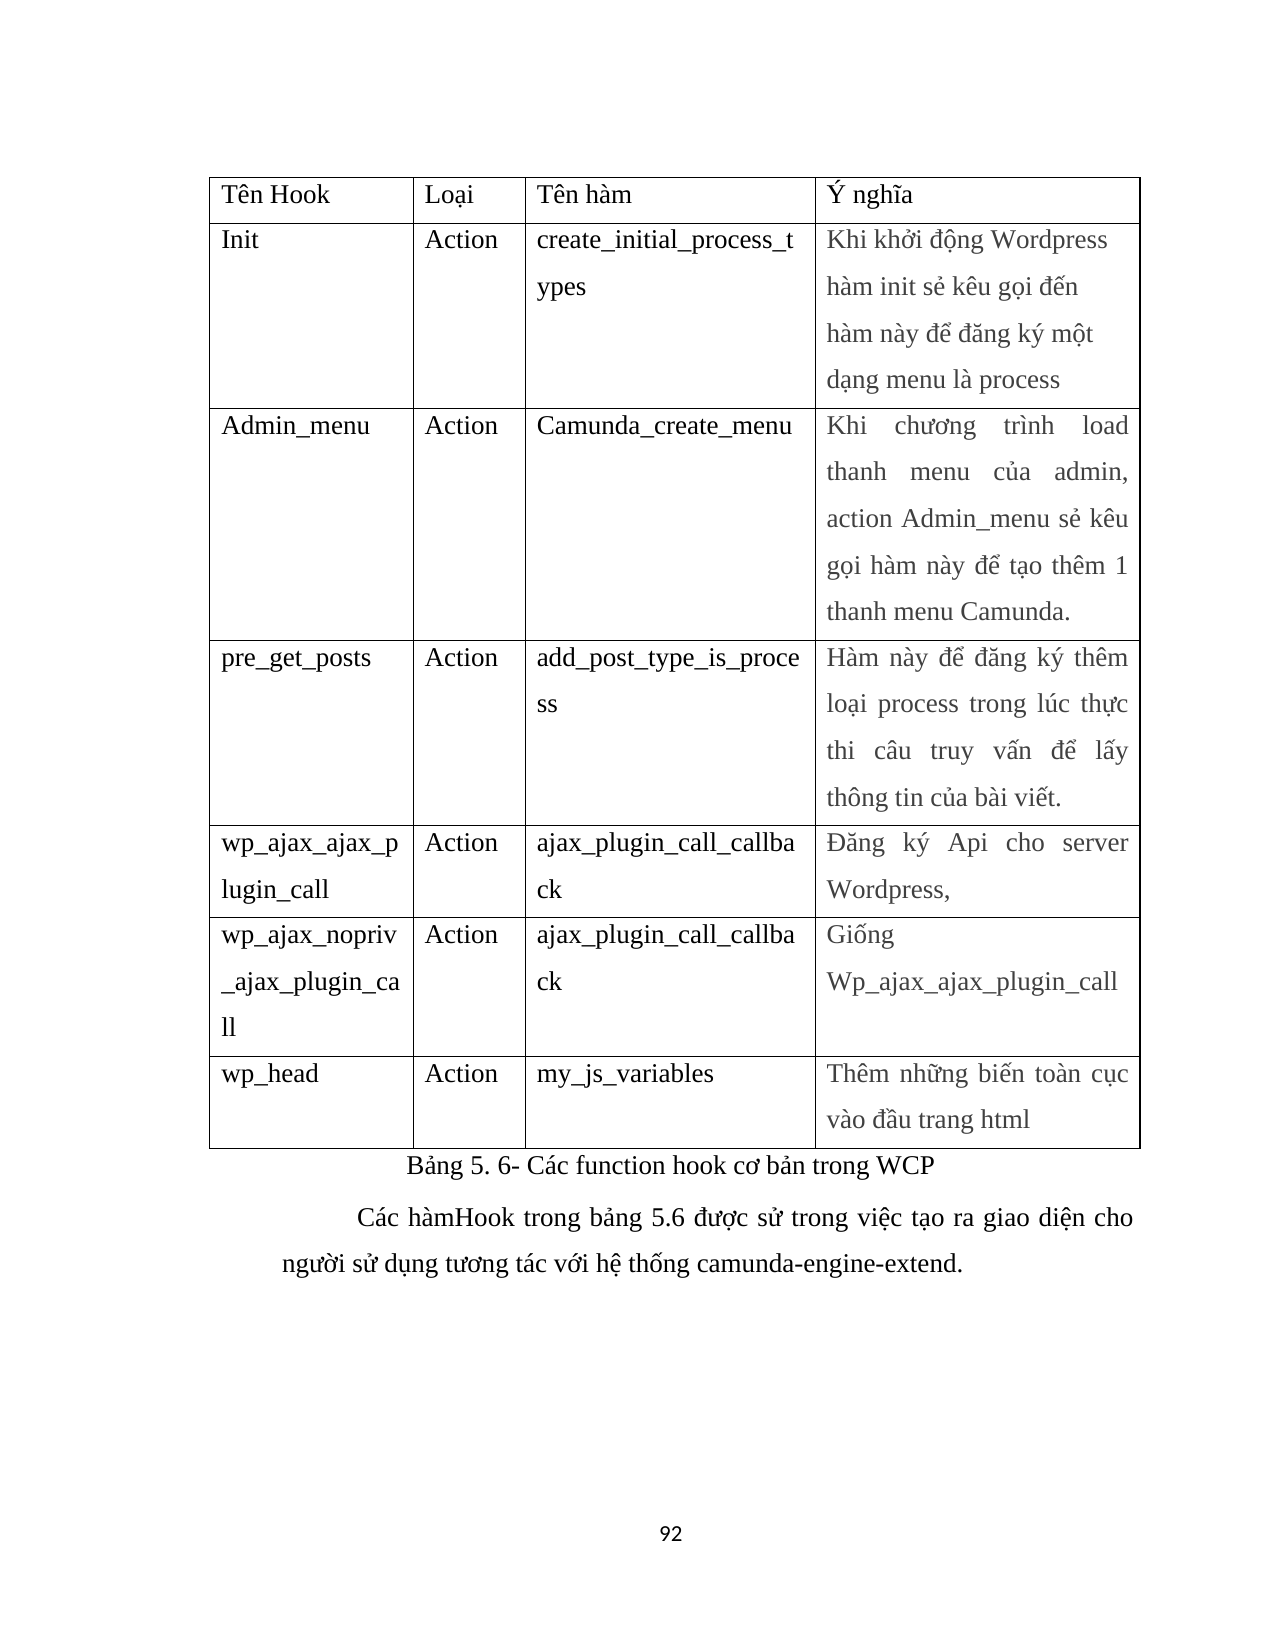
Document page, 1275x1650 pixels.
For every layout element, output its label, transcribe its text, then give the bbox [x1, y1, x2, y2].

table_cell [816, 1057, 1139, 1148]
table_cell Action [414, 826, 525, 917]
table_cell Action [414, 918, 525, 1056]
table_cell [816, 826, 1139, 917]
table_cell Admin_menu [210, 409, 413, 640]
table_cell [816, 641, 1139, 825]
table_cell Action [414, 641, 525, 825]
table_cell wp_ajax_nopriv_ajax_plugin_call [210, 918, 413, 1056]
table_header Loại [414, 178, 525, 222]
table_cell ajax_plugin_call_callback [526, 826, 815, 917]
table_cell Action [414, 224, 525, 408]
table_header Ý nghĩa [816, 178, 1139, 222]
table_cell Action [414, 409, 525, 640]
table_cell [816, 918, 1139, 1056]
table_cell [816, 409, 1139, 640]
table_header Tên hàm [526, 178, 815, 222]
table_cell add_post_type_is_process [526, 641, 815, 825]
text Các hàmHook trong bảng 5. được sử trong việc tạo ra giao diện cho người sử dụng tương tác với hệ thống camunda-engine-extend. [282, 1201, 1134, 1278]
table_cell my_js_variables [526, 1057, 815, 1148]
table_cell pre_get_posts [210, 641, 413, 825]
table_cell wp_ajax_ajax_plugin_call [210, 826, 413, 917]
table_header Tên Hook [210, 178, 413, 222]
table_cell Camunda_create_menu [526, 409, 815, 640]
table_cell ajax_plugin_call_callback [526, 918, 815, 1056]
table_cell [816, 224, 1139, 408]
table_cell Init [210, 224, 413, 408]
table_cell wp_head [210, 1057, 413, 1148]
table_cell Action [414, 1057, 525, 1148]
table_cell create_initial_process_types [526, 224, 815, 408]
